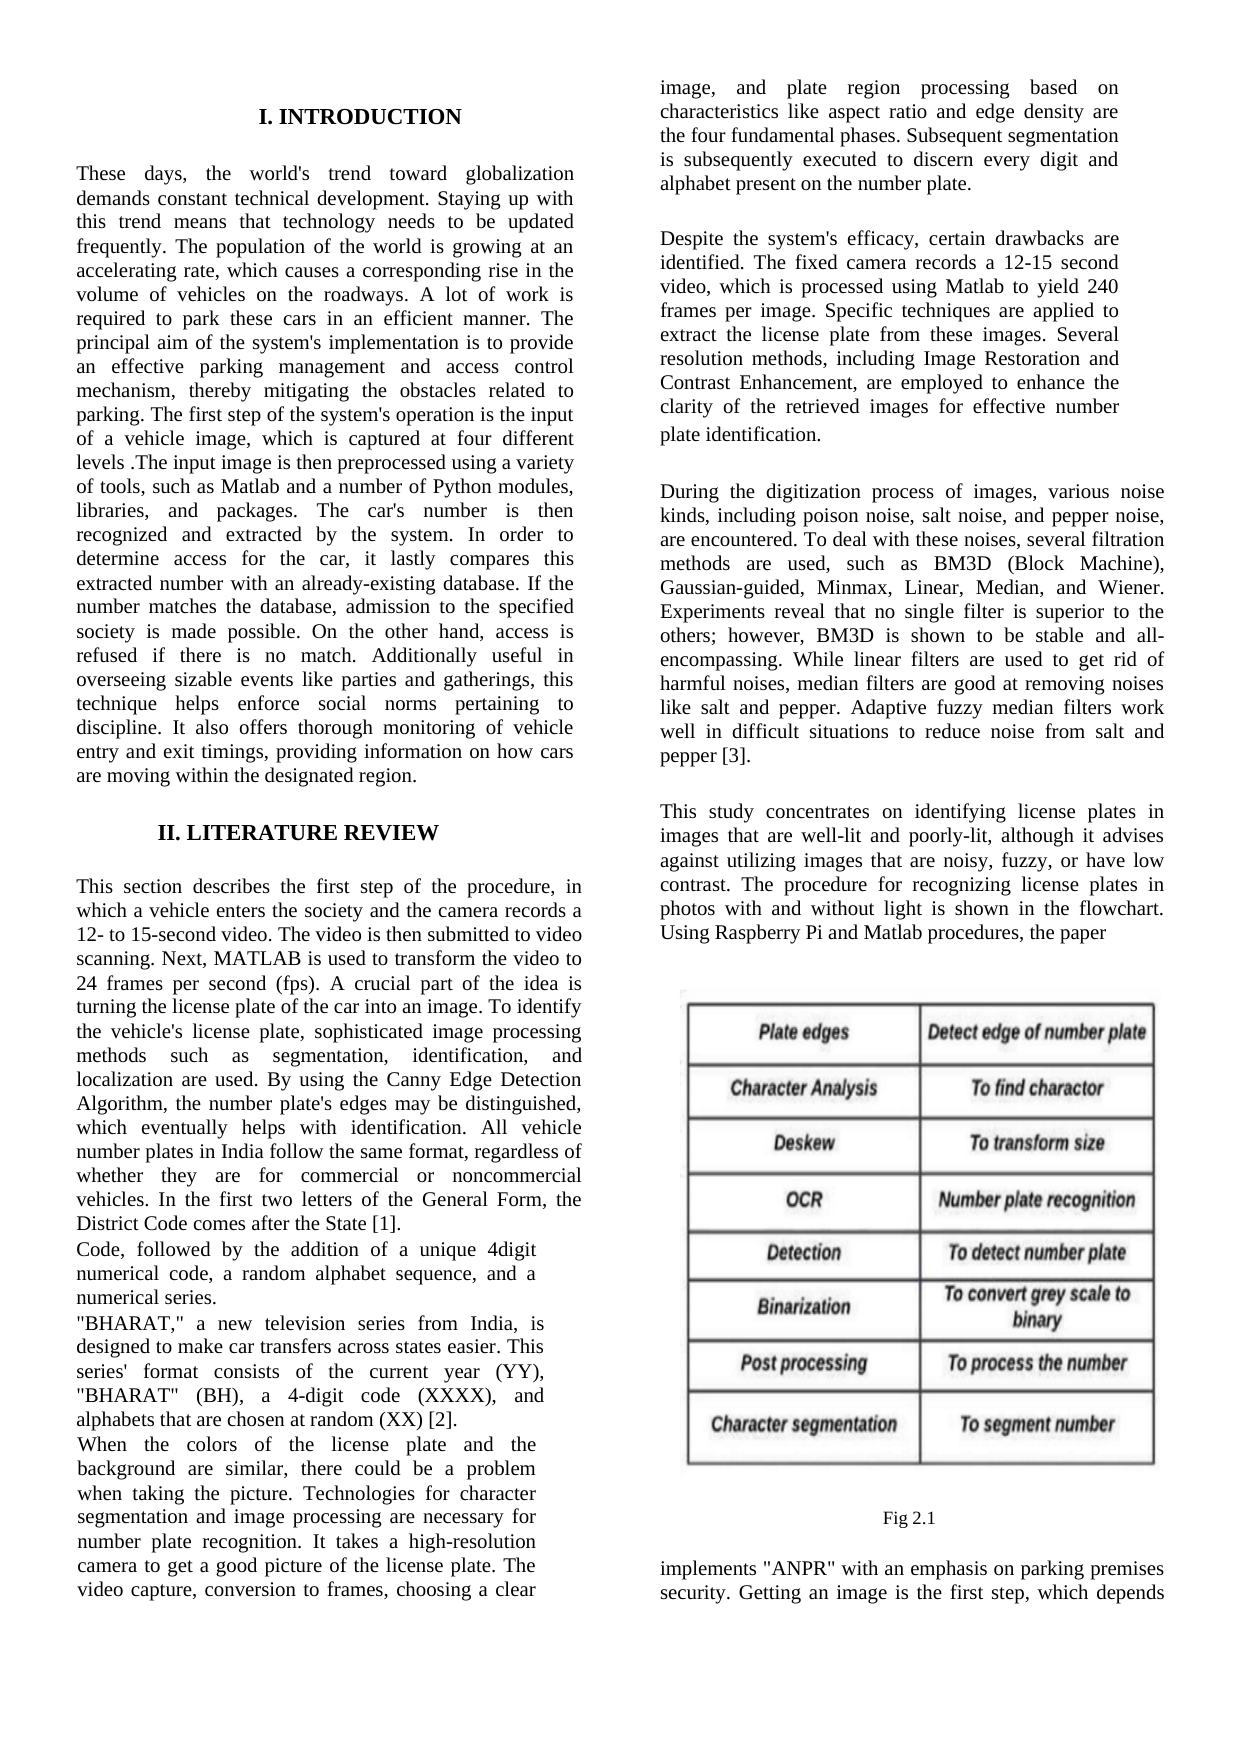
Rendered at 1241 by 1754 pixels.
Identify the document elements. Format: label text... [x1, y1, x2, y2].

text When the colors of the license plate and the background are similar, there could be a problem when taking the picture. Technologies for character segmentation and image processing are necessary for number plate recognition. It takes a high-resolution camera to get a good picture of the license plate. The video capture, conversion to frames, choosing a clear image, and plate region processing based on characteristics like aspect ratio and edge density are the four fundamental phases. Subsequent segmentation is subsequently executed to discern every digit and alphabet present on the number plate. [660, 75, 1119, 195]
text Despite the system's efficacy, certain drawbacks are identified. The fixed camera records a 12-15 second video, which is processed using Matlab to yield 240 frames per image. Specific techniques are applied to extract the license plate from these images. Several resolution methods, including Image Restoration and Contrast Enhancement, are employed to enhance the clarity of the retrieved images for effective number plate identification. [660, 226, 1119, 447]
text When the colors of the license plate and the background are similar, there could be a problem when taking the picture. Technologies for character segmentation and image processing are necessary for number plate recognition. It takes a high-resolution camera to get a good picture of the license plate. The video capture, conversion to frames, choosing a clear image, and plate region processing based on characteristics like aspect ratio and edge density are the four fundamental phases. Subsequent segmentation is subsequently executed to discern every digit and alphabet present on the number plate. [77, 1432, 537, 1601]
text This study concentrates on identifying license plates in images that are well-lit and poorly-lit, although it advises against utilizing images that are noisy, fuzzy, or have low contrast. The procedure for recognizing license plates in photos with and without light is shown in the flowchart. Using Raspberry Pi and Matlab procedures, the paper [660, 799, 1165, 944]
text II. LITERATURE REVIEW [75, 819, 583, 845]
text These days, the world's trend toward globalization demands constant technical development. Staying up with this trend means that technology needs to be updated frequently. The population of the world is growing at an accelerating rate, which causes a corresponding rise in the volume of vehicles on the roadways. A lot of work is required to park these cars in an efficient manner. The principal aim of the system's implementation is to provide an effective parking management and access control mechanism, thereby mitigating the obstacles related to parking. The first step of the system's operation is the input of a vehicle image, which is captured at four different levels .The input image is then preprocessed using a variety of tools, such as Matlab and a number of Python modules, libraries, and packages. The car's number is then recognized and extracted by the system. In order to determine access for the car, it lastly compares this extracted number with an already-existing database. If the number matches the database, admission to the specified society is made possible. On the other hand, access is refused if there is no match. Additionally useful in overseeing sizable events like parties and gatherings, this technique helps enforce social norms pertaining to discipline. It also offers thorough monitoring of vehicle entry and exit timings, providing information on how cars are moving within the designated region. [76, 161, 574, 787]
text This section describes the first step of the procedure, in which a vehicle enters the society and the camera records a 12- to 15-second video. The video is then submitted to video scanning. Next, MATLAB is used to transform the video to 24 frames per second (fps). A crucial part of the idea is turning the license plate of the car into an image. To identify the vehicle's license plate, sophisticated image processing methods such as segmentation, identification, and localization are used. By using the Canny Edge Detection Algorithm, the number plate's edges may be distinguished, which eventually helps with identification. All vehicle number plates in India follow the same format, regardless of whether they are for commercial or noncommercial vehicles. In the first two letters of the General Form, the District Code comes after the State [1]. [76, 874, 582, 1235]
text During the digitization process of images, various noise kinds, including poison noise, salt noise, and pepper noise, are encountered. To deal with these noises, several filtration methods are used, such as BM3D (Block Machine), Gaussian-guided, Minmax, Linear, Median, and Wiener. Experiments reveal that no single filter is superior to the others; however, BM3D is shown to be stable and all-encompassing. While linear filters are used to get rid of harmful noises, median filters are good at removing noises like salt and pepper. Adaptive fuzzy median filters work well in difficult situations to reduce noise from salt and pepper [3]. [660, 479, 1165, 767]
picture [671, 982, 1180, 1475]
text "BHARAT," a new television series from India, is designed to make car transfers across states easier. This series' format consists of the current year (YY), "BHARAT" (BH), a 4-digit code (XXXX), and alphabets that are chosen at random (XX) [2]. [76, 1310, 545, 1431]
text Fig 2.1 [660, 1507, 1165, 1528]
text Code, followed by the addition of a unique 4digit numerical code, a random alphabet sequence, and a numerical series. [76, 1237, 536, 1309]
text I. INTRODUCTION [76, 103, 574, 129]
